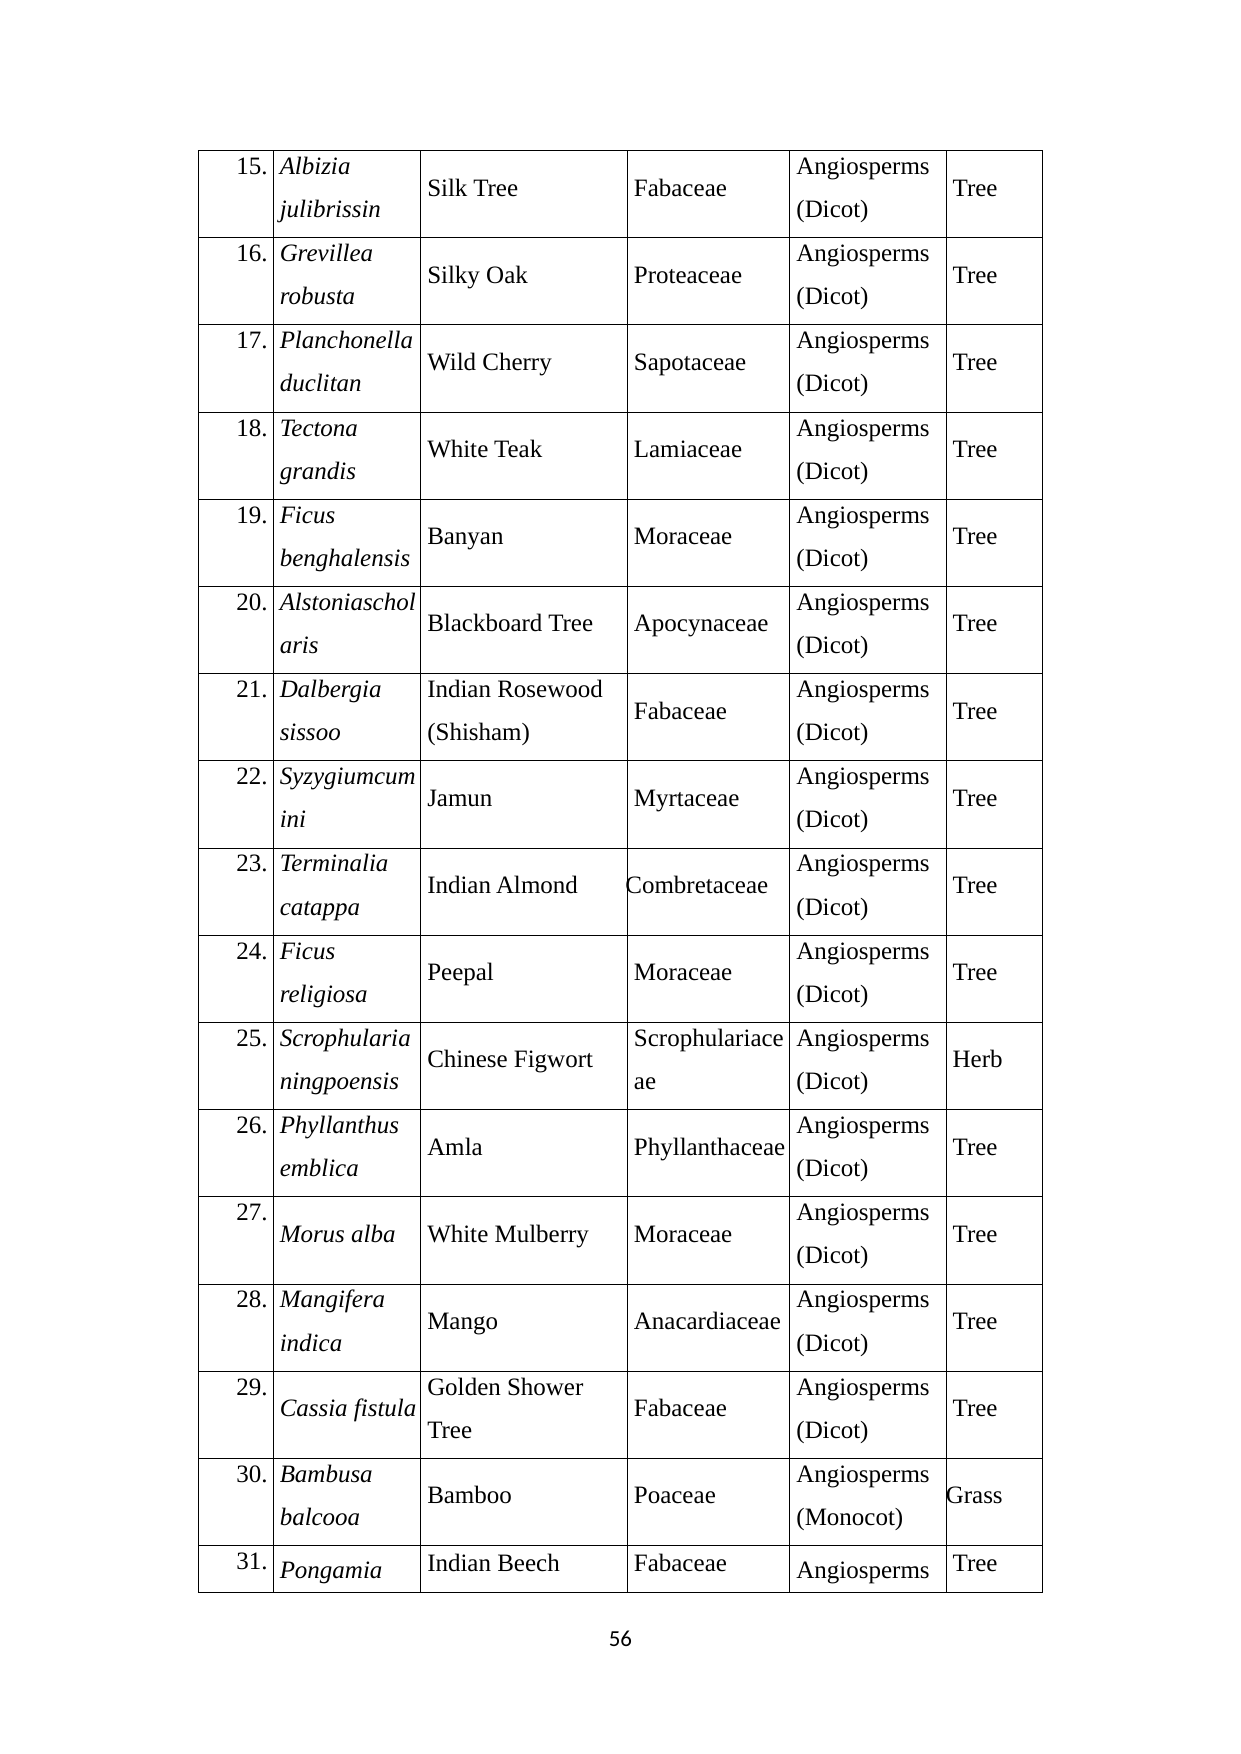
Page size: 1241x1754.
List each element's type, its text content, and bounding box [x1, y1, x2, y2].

table_cell [199, 587, 273, 673]
table_cell [199, 1110, 273, 1196]
table_cell Silky Oak [421, 238, 627, 324]
table_cell Bamboo [421, 1459, 627, 1545]
table_cell Indian Almond [421, 849, 627, 935]
table_cell [199, 1285, 273, 1371]
table_cell Tree [947, 151, 1042, 237]
table_cell [199, 325, 273, 412]
table_cell Moraceae [628, 936, 789, 1022]
table_cell Silk Tree [421, 151, 627, 237]
table_cell Tree [947, 238, 1042, 324]
table_cell Tree [947, 761, 1042, 847]
table_cell Amla [421, 1110, 627, 1196]
table_cell Angiosperms (Dicot) [790, 674, 946, 760]
table_cell Mango [421, 1285, 627, 1371]
table_cell Fabaceae [628, 151, 789, 237]
table_cell Combretaceae [628, 849, 789, 935]
table_cell Golden Shower Tree [421, 1372, 627, 1458]
table_cell Grevillea robusta [274, 238, 420, 324]
table_cell [199, 1372, 273, 1458]
table_cell Fabaceae [628, 674, 789, 760]
table_cell Angiosperms (Dicot) [790, 413, 946, 499]
table_cell Lamiaceae [628, 413, 789, 499]
table_cell Angiosperms (Dicot) [790, 1285, 946, 1371]
table_cell Poaceae [628, 1459, 789, 1545]
table_cell Grass [947, 1459, 1042, 1545]
table_cell White Mulberry [421, 1197, 627, 1283]
table_cell Terminalia catappa [274, 849, 420, 935]
table_cell [199, 413, 273, 499]
table_cell Tree [947, 1285, 1042, 1371]
table_cell Angiosperms (Dicot) [790, 849, 946, 935]
table_cell Tree [947, 325, 1042, 412]
table_cell Alstoniascholaris [274, 587, 420, 673]
table_cell Angiosperms (Dicot) [790, 500, 946, 586]
table_cell Chinese Figwort [421, 1023, 627, 1109]
table_cell Tree [947, 1110, 1042, 1196]
table_cell Albizia julibrissin [274, 151, 420, 237]
table_cell Blackboard Tree [421, 587, 627, 673]
table_cell Tree [947, 413, 1042, 499]
table_cell [199, 936, 273, 1022]
table_cell Planchonelladuclitan [274, 325, 420, 412]
table_cell Angiosperms (Dicot) [790, 1023, 946, 1109]
table_cell Peepal [421, 936, 627, 1022]
table_cell Angiosperms (Dicot) [790, 151, 946, 237]
table_cell White Teak [421, 413, 627, 499]
table_cell [199, 1197, 273, 1283]
table_cell Angiosperms (Dicot) [790, 1197, 946, 1283]
table_cell Banyan [421, 500, 627, 586]
table_cell Angiosperms (Dicot) [790, 1110, 946, 1196]
table_cell Angiosperms (Dicot) [790, 587, 946, 673]
table_cell Ficus religiosa [274, 936, 420, 1022]
table_cell [199, 674, 273, 760]
table_cell Cassia fistula [274, 1372, 420, 1458]
table_cell Angiosperms (Dicot) [790, 761, 946, 847]
table_cell Tree [947, 674, 1042, 760]
table_cell Sapotaceae [628, 325, 789, 412]
table_cell Tree [947, 1372, 1042, 1458]
table_cell [199, 238, 273, 324]
table_cell Tree [947, 1546, 1042, 1592]
table_cell Phyllanthaceae [628, 1110, 789, 1196]
table_cell Angiosperms (Dicot) [790, 936, 946, 1022]
table_cell [199, 500, 273, 586]
table_cell Moraceae [628, 1197, 789, 1283]
table_cell Dalbergia sissoo [274, 674, 420, 760]
table_cell Tree [947, 500, 1042, 586]
table_cell Anacardiaceae [628, 1285, 789, 1371]
table_cell Wild Cherry [421, 325, 627, 412]
table_cell Angiosperms (Monocot) [790, 1459, 946, 1545]
table_cell [199, 1546, 273, 1592]
table_cell [199, 151, 273, 237]
table_cell Angiosperms (Dicot) [790, 1546, 946, 1592]
table_cell Ficus benghalensis [274, 500, 420, 586]
table_cell Indian Rosewood (Shisham) [421, 674, 627, 760]
table_cell Tectona grandis [274, 413, 420, 499]
table_cell Fabaceae [628, 1546, 789, 1592]
table_cell Moraceae [628, 500, 789, 586]
table_cell Tree [947, 936, 1042, 1022]
table_cell Jamun [421, 761, 627, 847]
table_cell Indian Beech [421, 1546, 627, 1592]
table_cell Scrophularianingpoensis [274, 1023, 420, 1109]
table_cell [199, 1459, 273, 1545]
table_cell Scrophulariaceae [628, 1023, 789, 1109]
table_cell Tree [947, 849, 1042, 935]
table_cell Fabaceae [628, 1372, 789, 1458]
table_cell Angiosperms (Dicot) [790, 1372, 946, 1458]
table_cell Tree [947, 587, 1042, 673]
table_cell Mangifera indica [274, 1285, 420, 1371]
table_cell Angiosperms (Dicot) [790, 325, 946, 412]
table_cell Angiosperms (Dicot) [790, 238, 946, 324]
table_cell Morus alba [274, 1197, 420, 1283]
table_cell [199, 849, 273, 935]
table_cell Tree [947, 1197, 1042, 1283]
table_cell Apocynaceae [628, 587, 789, 673]
table_cell Bambusa balcooa [274, 1459, 420, 1545]
table_cell Herb [947, 1023, 1042, 1109]
table_cell Proteaceae [628, 238, 789, 324]
table_cell [199, 761, 273, 847]
table_cell Syzygiumcumini [274, 761, 420, 847]
table_cell Myrtaceae [628, 761, 789, 847]
table_cell Pongamia pinnata [274, 1546, 420, 1592]
table_cell Phyllanthus emblica [274, 1110, 420, 1196]
table_cell [199, 1023, 273, 1109]
